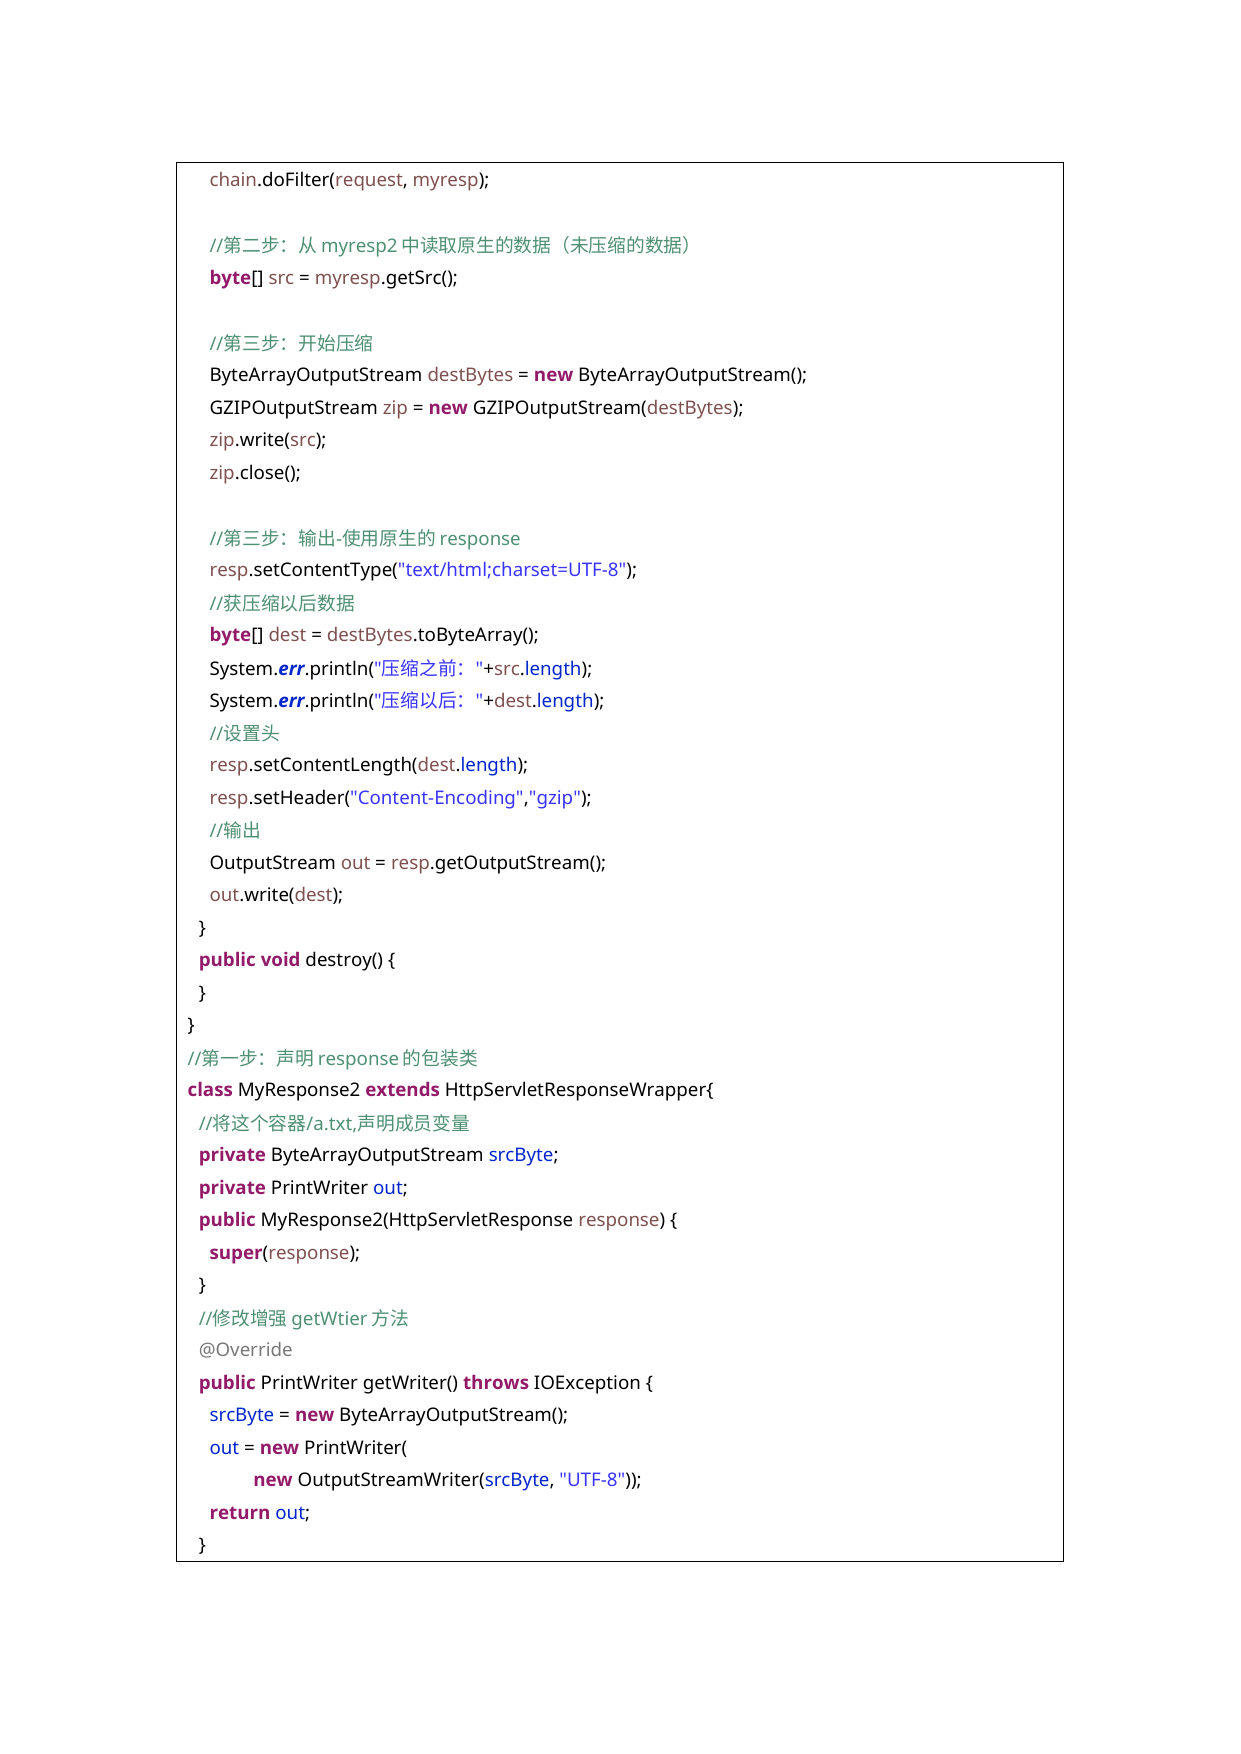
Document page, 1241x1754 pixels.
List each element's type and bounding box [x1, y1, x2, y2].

table_header [177, 163, 1063, 1561]
